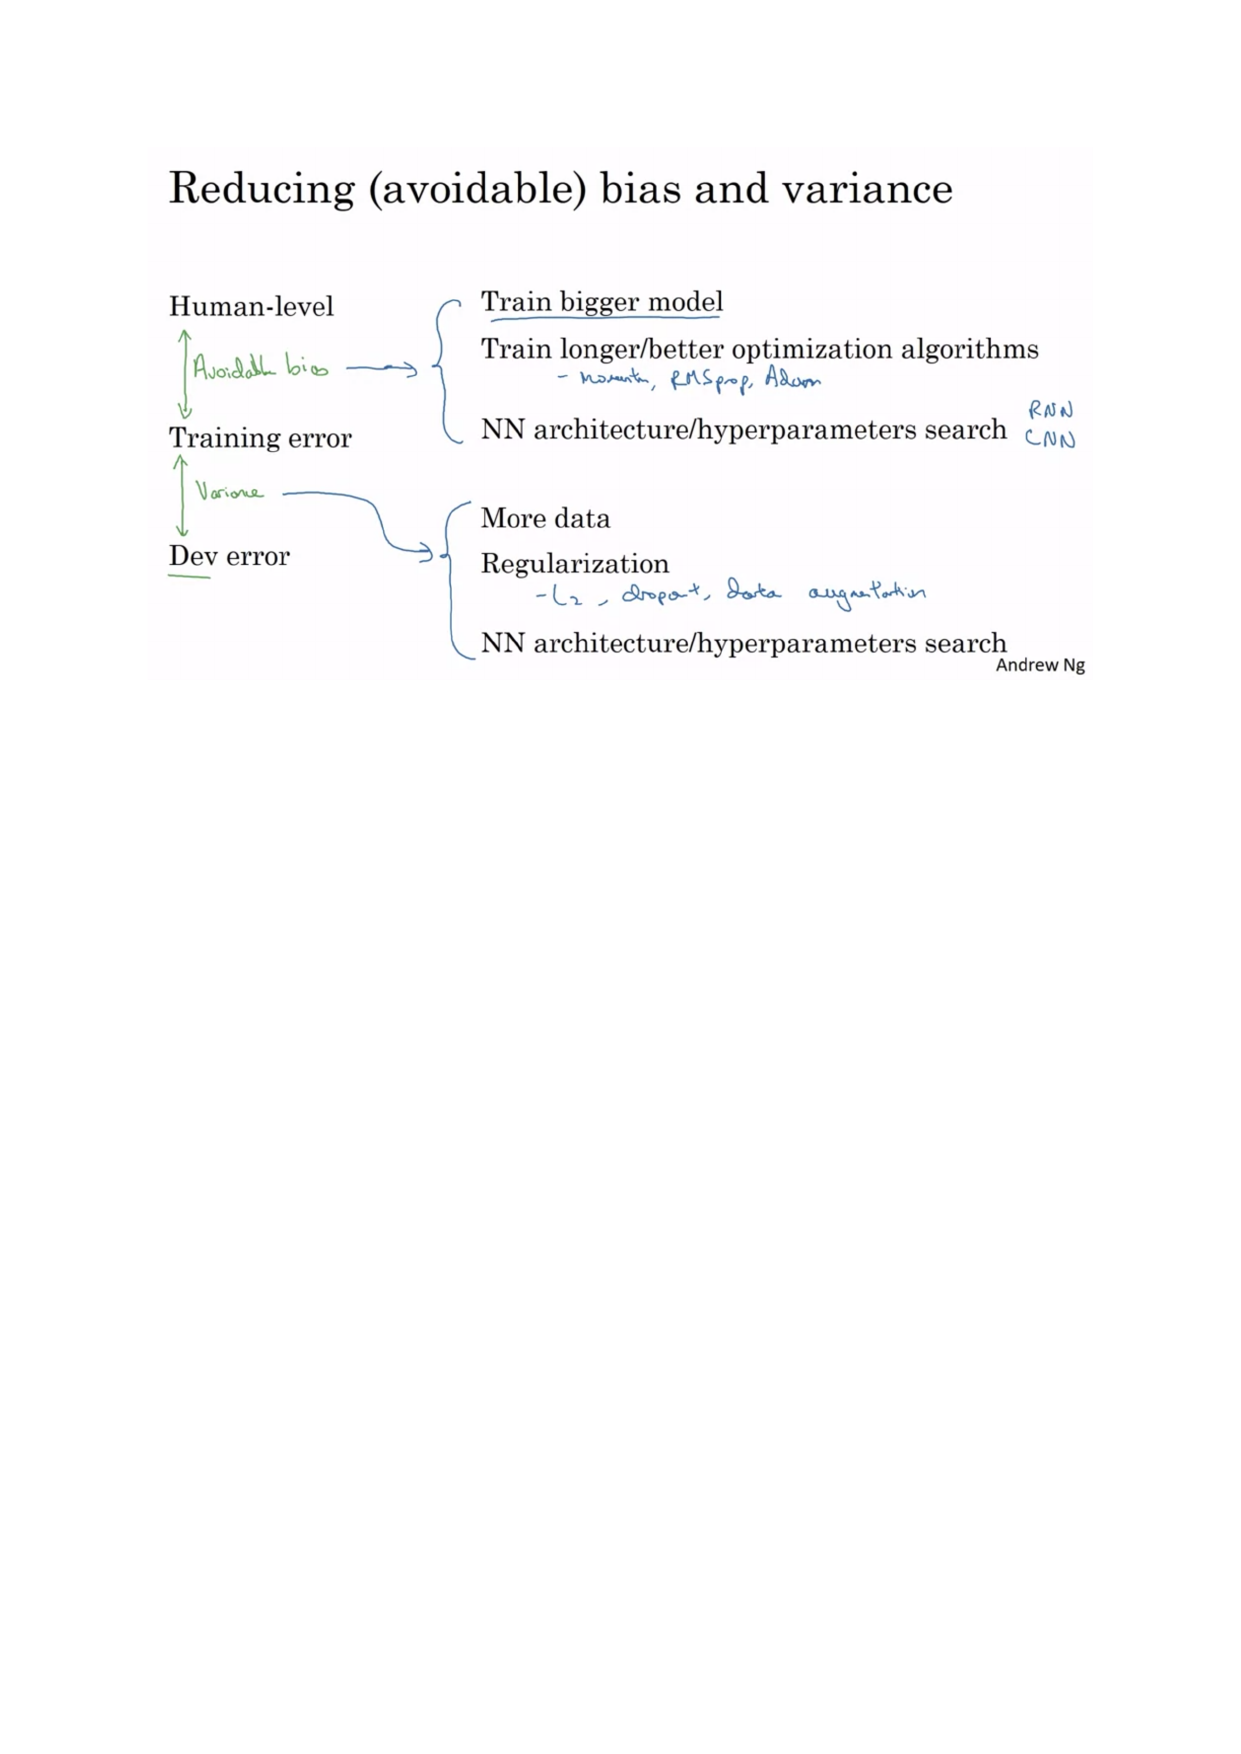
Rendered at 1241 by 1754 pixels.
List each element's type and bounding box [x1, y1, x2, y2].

picture [147, 147, 1093, 680]
